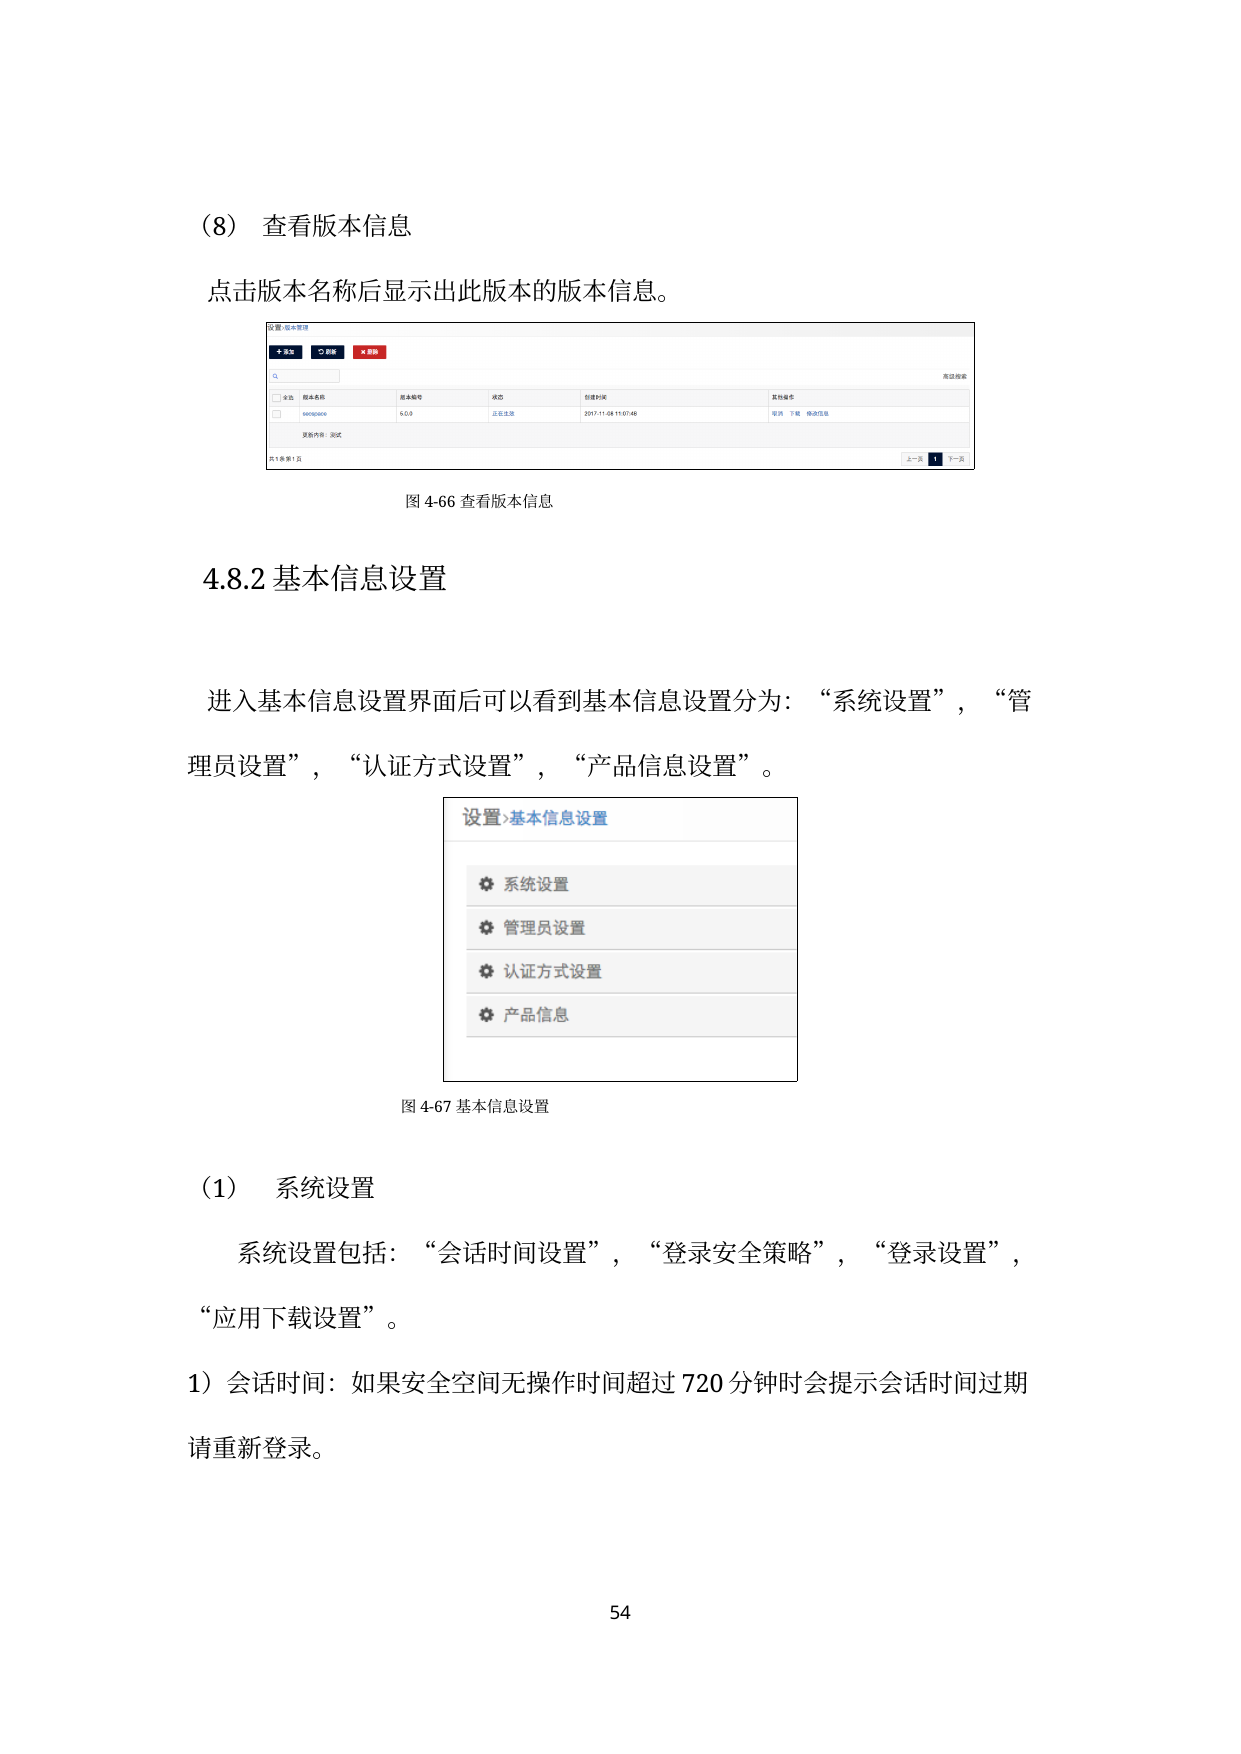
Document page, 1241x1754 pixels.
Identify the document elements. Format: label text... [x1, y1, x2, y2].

subtitle 4.8.2基本信息设置 [187, 544, 1053, 609]
list 系统设置 [187, 1154, 1053, 1219]
list 查看版本信息 [187, 192, 1053, 257]
picture [267, 323, 974, 469]
list 图 4-66 查看版本信息 [262, 485, 1053, 517]
text 系统设置包括：“会话时间设置”，“登录安全策略”，“登录设置”，“应用下载设置”。 [187, 1219, 1053, 1349]
text 1）会话时间：如果安全空间无操作时间超过720分钟时会提示会话时间过期请重新登录。 [187, 1349, 1053, 1479]
picture [444, 798, 797, 1081]
text 进入基本信息设置界面后可以看到基本信息设置分为：“系统设置”，“管理员设置”，“认证方式设置”，“产品信息设置”。 [187, 667, 1053, 797]
text 点击版本名称后显示出此版本的版本信息。 [187, 257, 1053, 322]
list 图 4-67 基本信息设置 [262, 1089, 1053, 1122]
